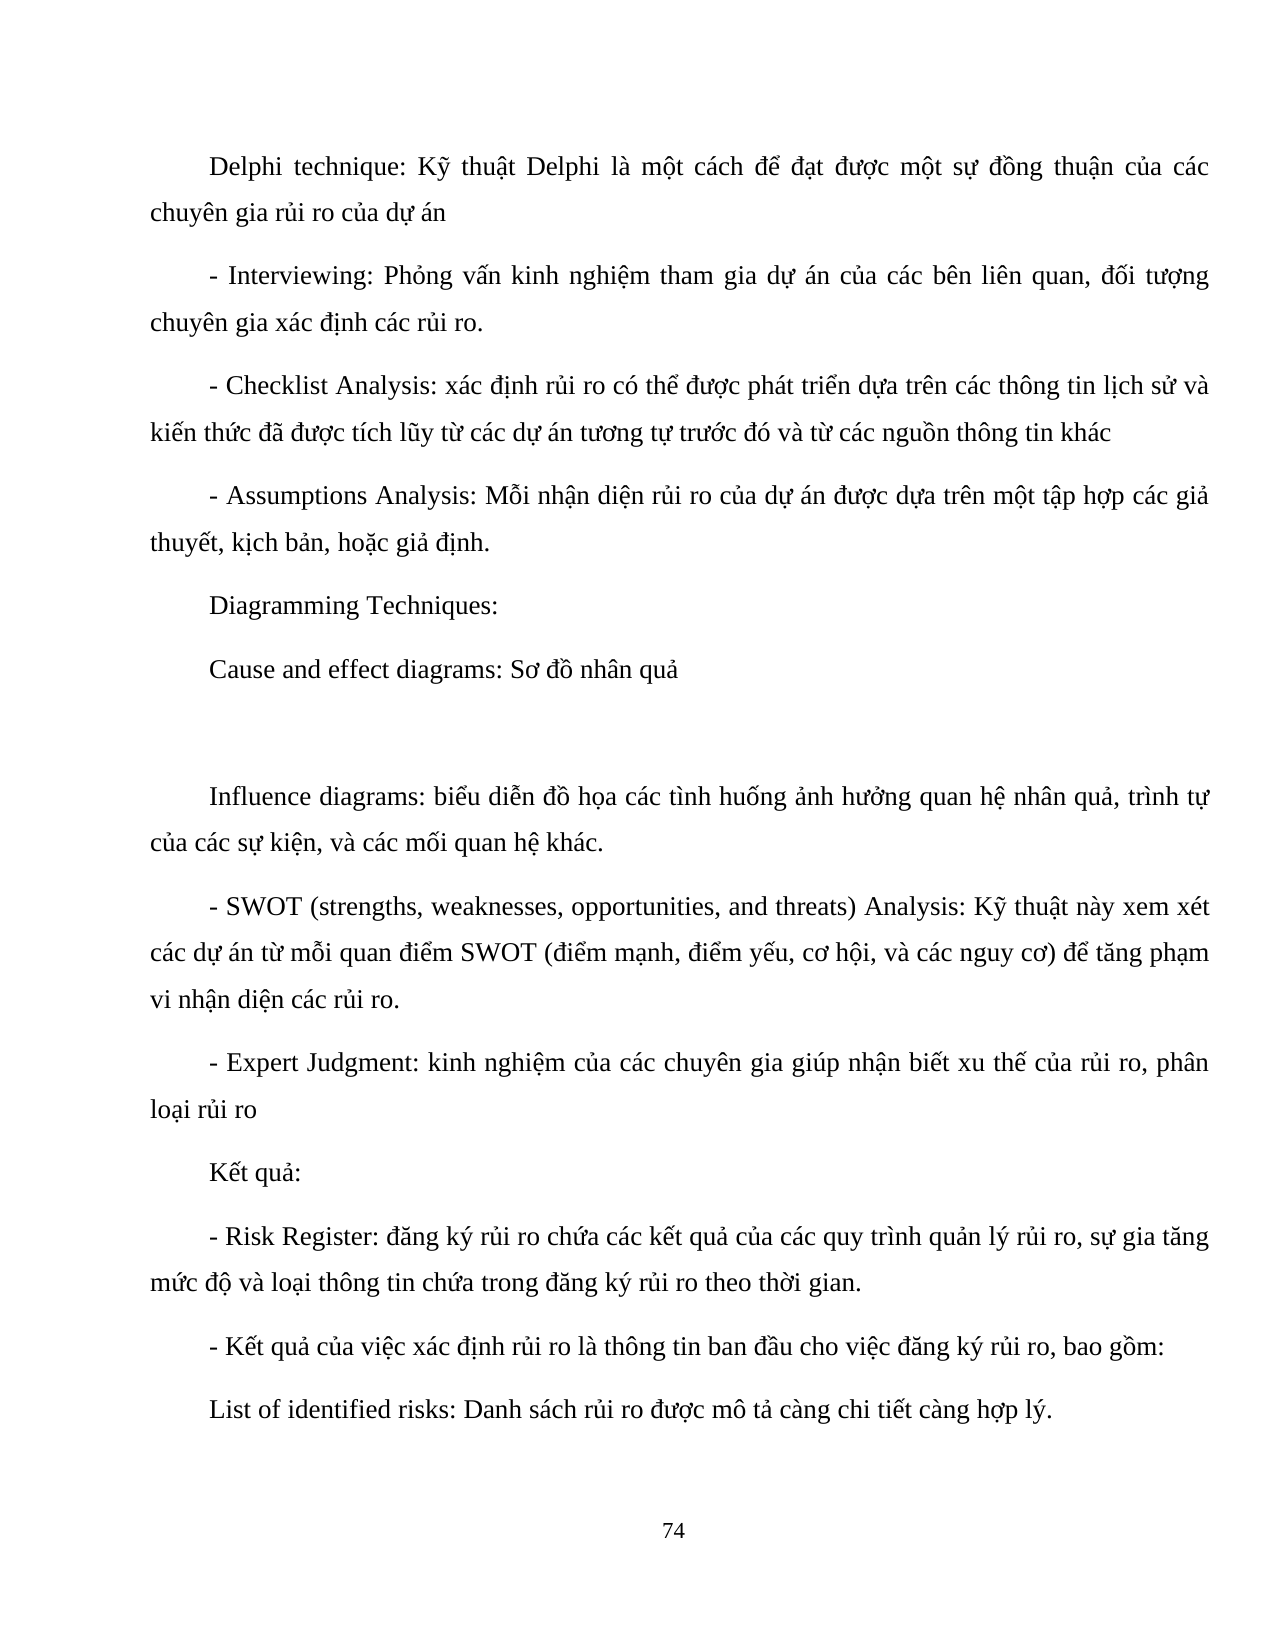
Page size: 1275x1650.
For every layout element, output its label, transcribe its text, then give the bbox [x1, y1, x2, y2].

list Interviewing: Phỏng vấn kinh nghiệm tham gia dự án của các bên liên quan, đối tượng chuyên gia xác định các rủi ro. [150, 259, 1211, 337]
list Risk Register: đăng ký rủi ro chứa các kết quả của các quy trình quản lý rủi ro, sự gia tăng mức độ và loại thông tin chứa trong đăng ký rủi ro theo thời gian. [150, 1219, 1211, 1297]
list Checklist Analysis: xác định rủi ro có thể được phát triển dựa trên các thông tin lịch sử và kiến thức đã được tích lũy từ các dự án tương tự trước đó và từ các nguồn thông tin khác [150, 369, 1211, 447]
text Delphi technique: Kỹ thuật Delphi là một cách để đạt được một sự đồng thuận của các chuyên gia rủi ro của dự án [150, 150, 1275, 227]
text Cause and effect diagrams: Sơ đồ nhân quả [209, 653, 1275, 684]
text Diagramming Techniques: [209, 589, 1275, 620]
list Assumptions Analysis: Mỗi nhận diện rủi ro của dự án được dựa trên một tập hợp các giả thuyết, kịch bản, hoặc giả định. [150, 479, 1211, 557]
text Kết quả: [209, 1156, 1275, 1187]
text Influence diagrams: biểu diễn đồ họa các tình huống ảnh hưởng quan hệ nhân quả, trình tự của các sự kiện, và các mối quan hệ khác. [150, 780, 1211, 857]
list SWOT (strengths, weaknesses, opportunities, and threats) Analysis: Kỹ thuật này xem xét các dự án từ mỗi quan điểm SWOT (điểm mạnh, điểm yếu, cơ hội, và các nguy cơ) để tăng phạm vi nhận diện các rủi ro. [150, 889, 1211, 1014]
list Expert Judgment: kinh nghiệm của các chuyên gia giúp nhận biết xu thế của rủi ro, phân loại rủi ro [150, 1046, 1211, 1124]
list Kết quả của việc xác định rủi ro là thông tin ban đầu cho việc đăng ký rủi ro, bao gồm: List of identified risks: Danh sách rủi ro được mô tả càng chi tiết càng hợp lý. [209, 1330, 1166, 1424]
